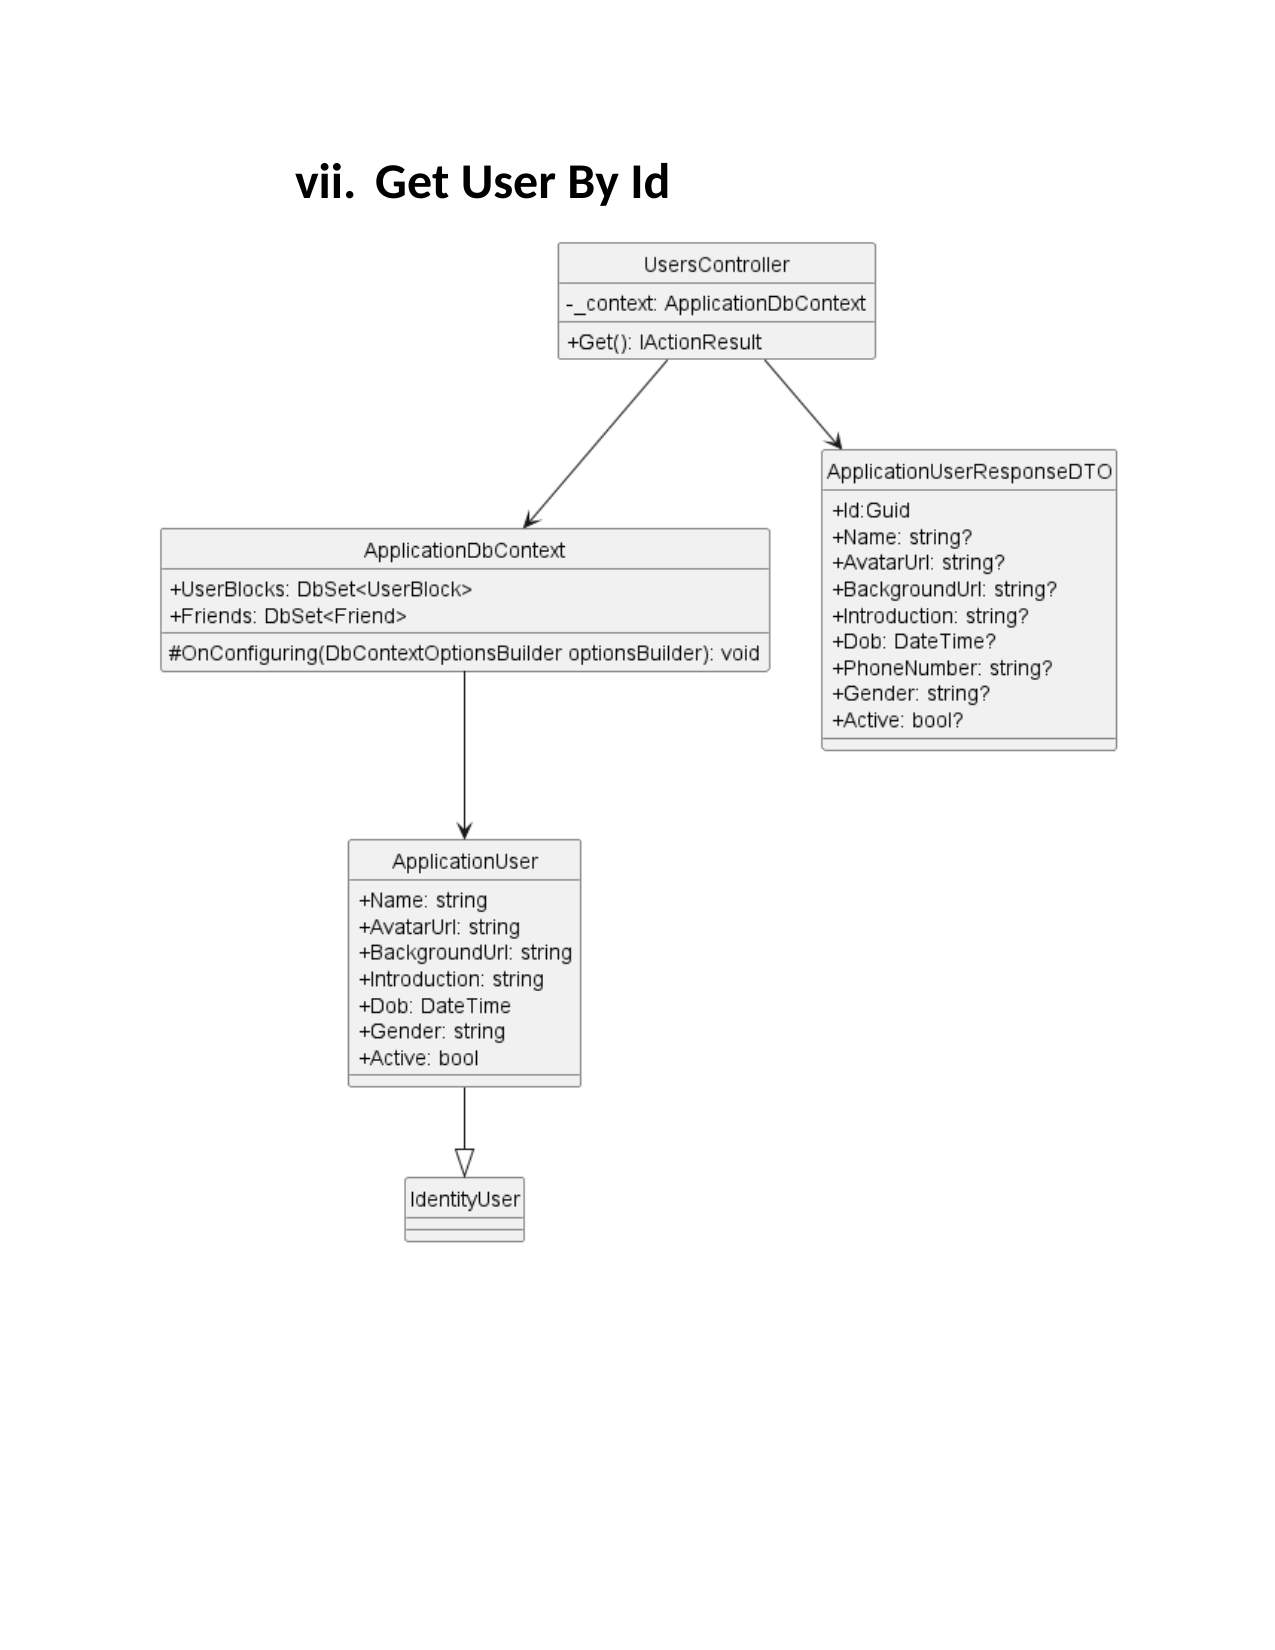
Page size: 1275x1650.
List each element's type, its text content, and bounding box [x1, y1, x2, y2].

list Get User By Id [356, 150, 1125, 211]
picture [150, 232, 1125, 1250]
